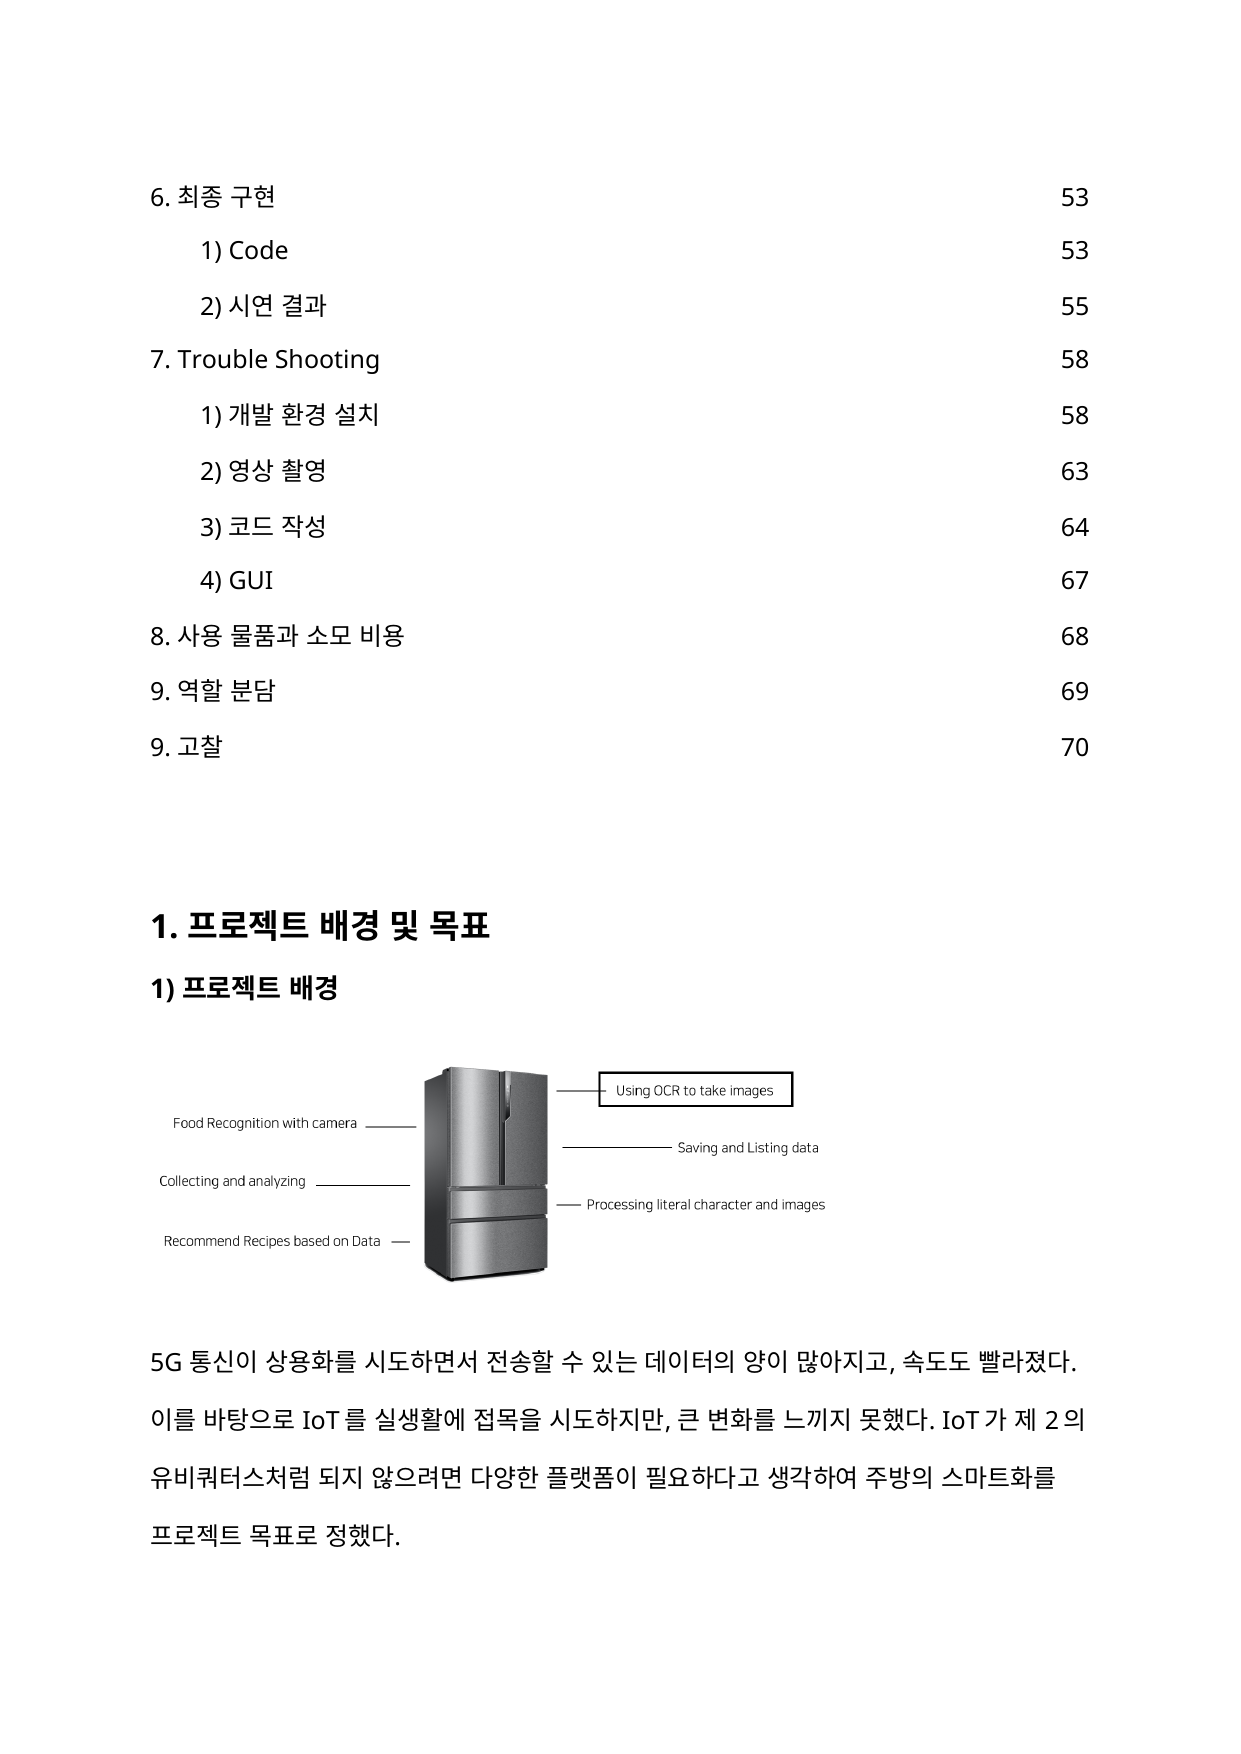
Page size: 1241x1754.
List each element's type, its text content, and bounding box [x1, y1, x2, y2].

subtitle 1) 프로젝트 배경 [150, 967, 1090, 1006]
text 5G 통신이 상용화를 시도하면서 전송할 수 있는 데이터의 양이 많아지고, 속도도 빨라졌다. 이를 바탕으로 IoT를 실생활에 접목을 시도하지만, 큰 변화를 느끼지 못했다. IoT가 제 2의 유비쿼터스처럼 되지 않으려면 다양한 플랫폼이 필요하다고 생각하여 주방의 스마트화를 프로젝트 목표로 정했다. [150, 1342, 1090, 1552]
picture [150, 1024, 843, 1323]
subtitle 1. 프로젝트 배경 및 목표 [150, 899, 1090, 948]
